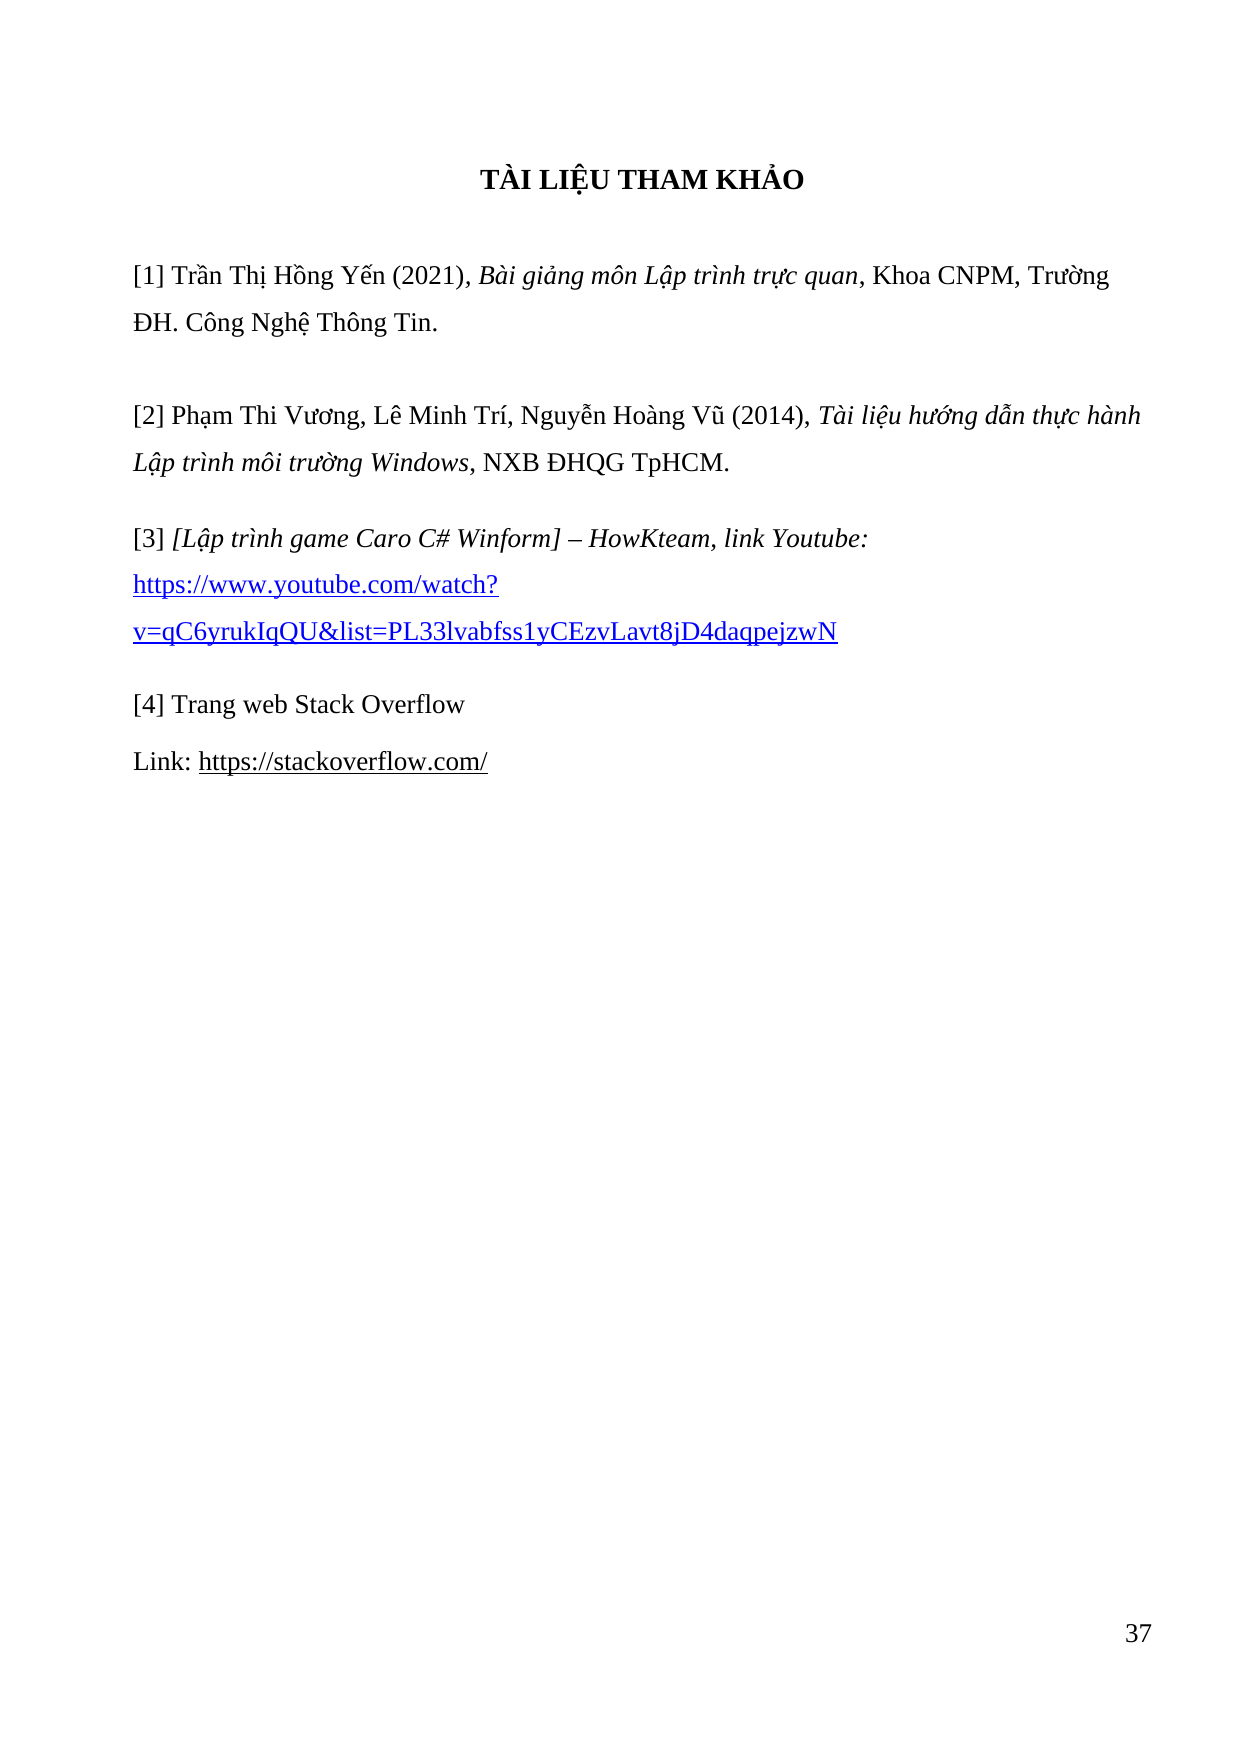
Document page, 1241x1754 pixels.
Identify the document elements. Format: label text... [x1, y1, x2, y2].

text Link: https://stackoverflow.com/ [133, 748, 1152, 776]
text [1] Trần Thị Hồng Yến (2021), Bài giảng môn Lập trình trực quan, Khoa CNPM, Trường ĐH. Công Nghệ Thông Tin. [133, 259, 1152, 337]
text TÀI LIỆU THAM KHẢO [133, 162, 1152, 196]
text [2] Phạm Thi Vương, Lê Minh Trí, Nguyễn Hoàng Vũ (2014), Tài liệu hướng dẫn thực hành Lập trình môi trường Windows, NXB ĐHQG TpHCM. [133, 399, 1152, 477]
text [4] Trang web Stack Overflow [133, 691, 1152, 719]
text [3] [Lập trình game Caro C# Winform] – HowKteam, link Youtube: https://www.youtube.com/watch?v=qC6yrukIqQU&list=PL33lvabfss1yCEzvLavt8jD4daqpejzwN [133, 522, 1152, 646]
